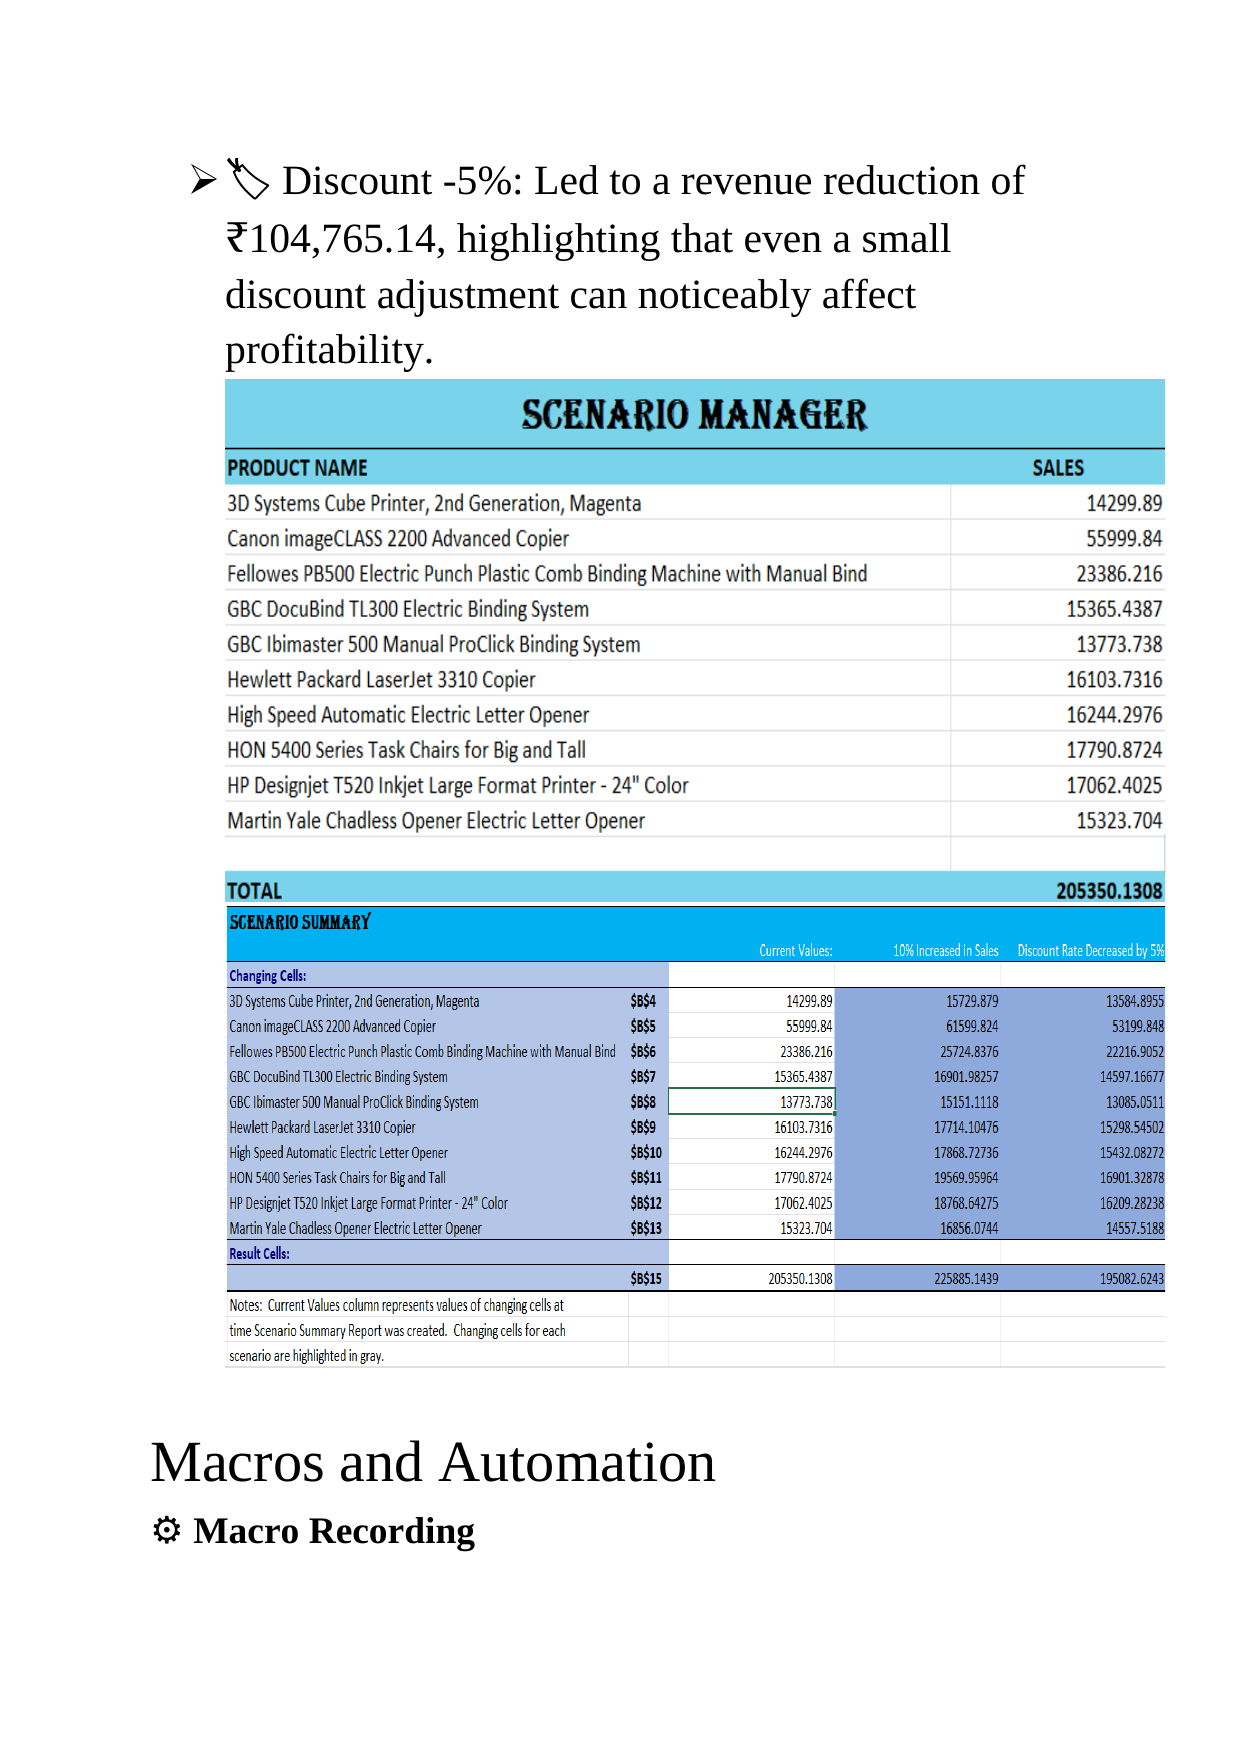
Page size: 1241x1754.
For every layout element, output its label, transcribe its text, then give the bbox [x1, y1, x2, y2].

picture [321, 916, 328, 928]
picture [239, 916, 244, 927]
picture [364, 918, 368, 928]
picture [353, 917, 358, 928]
picture [277, 917, 283, 928]
picture [307, 916, 313, 927]
picture [331, 916, 338, 928]
picture [257, 916, 262, 928]
list ⚙️ Macro Recording [150, 1504, 1090, 1555]
picture [225, 379, 1166, 902]
picture [225, 906, 1166, 1368]
list 🏷️ Discount -5%: Led to a revenue reduction of ₹104,765.14, highlighting that even a small discount adjustment can noticeably affect profitability. [187, 150, 1090, 372]
list Macros and Automation [150, 1427, 1090, 1494]
picture [267, 919, 273, 928]
